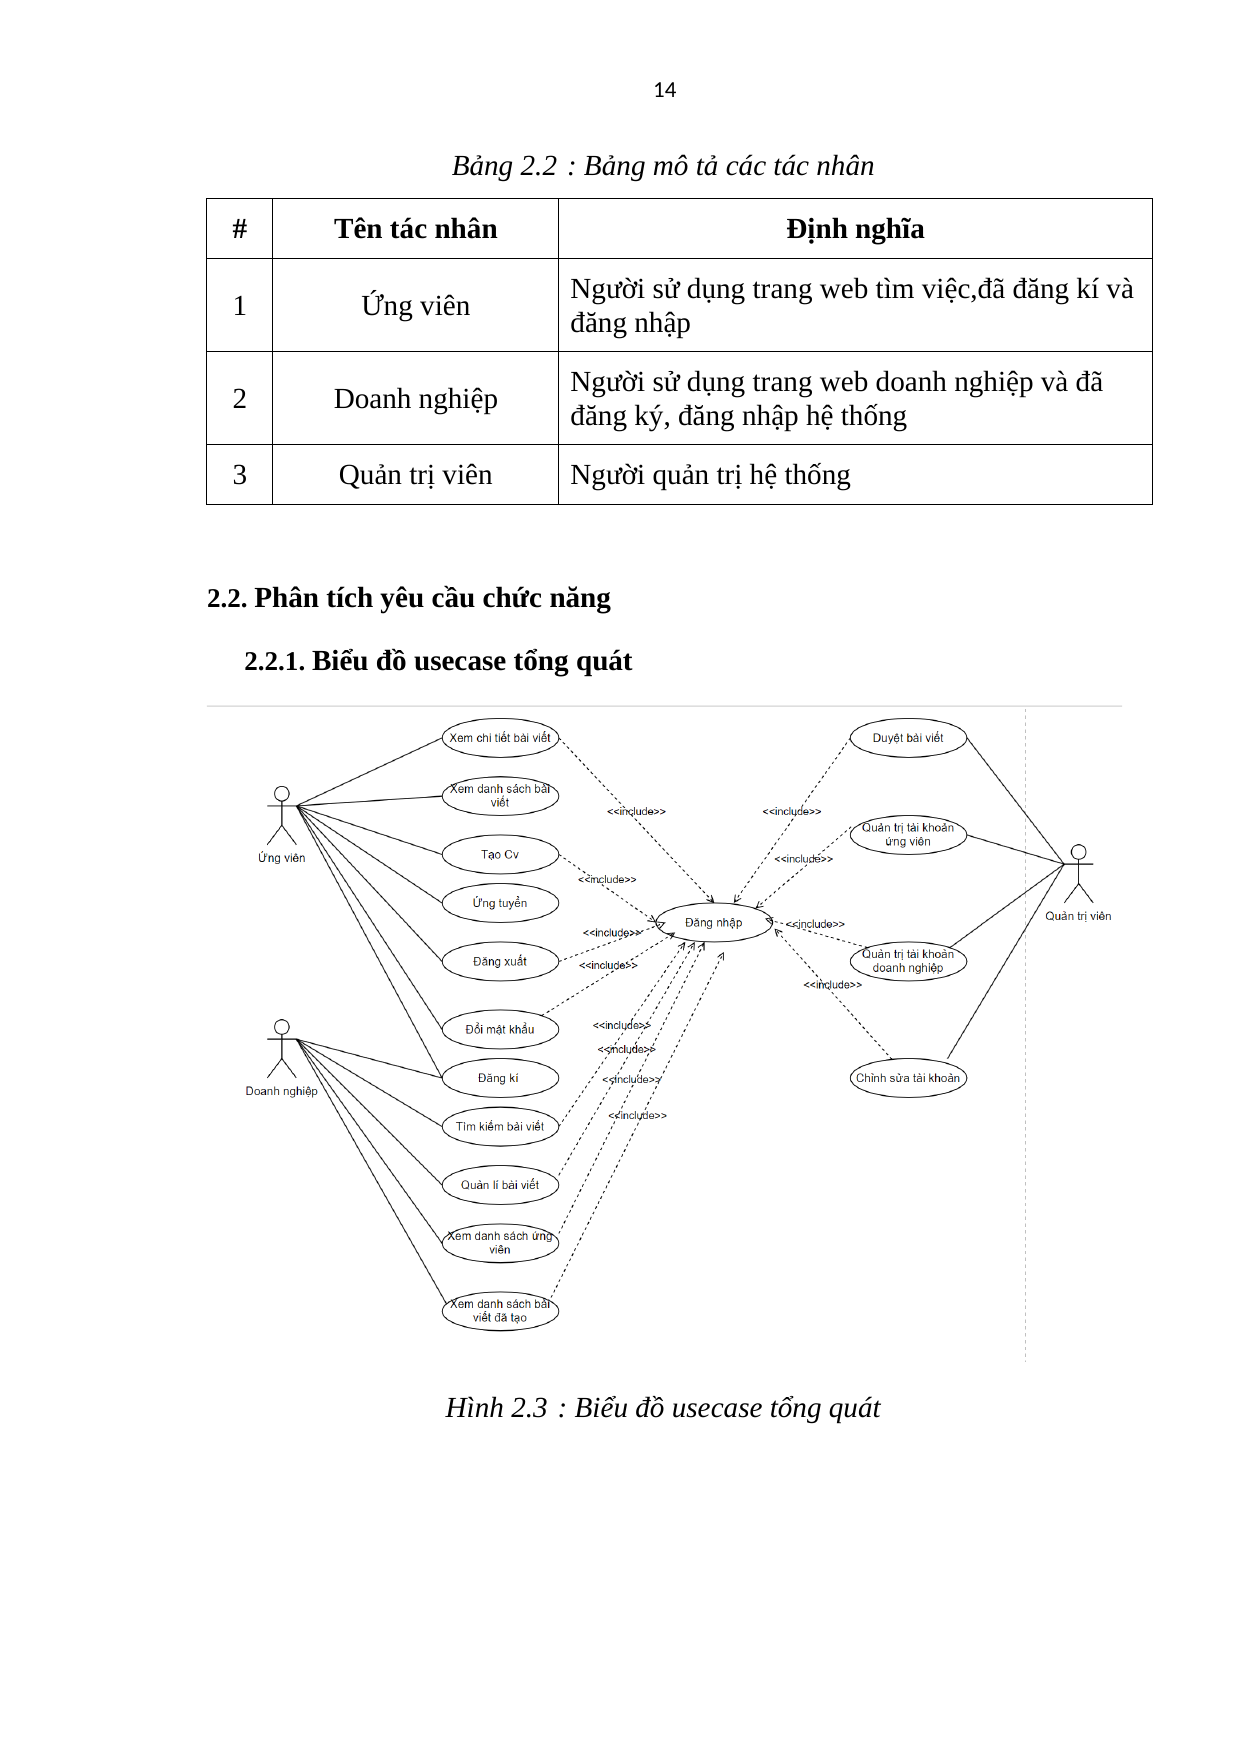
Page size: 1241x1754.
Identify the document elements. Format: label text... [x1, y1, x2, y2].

subtitle Phân tích yêu cầu chức năng [207, 580, 1122, 613]
table_cell 2 [207, 352, 272, 444]
picture [206, 705, 1123, 1362]
table_header Tên tác nhân [273, 199, 558, 258]
table_cell Quản trị viên [273, 445, 558, 503]
subtitle Biểu đồ usecase tổng quát [237, 643, 1122, 676]
table_cell Người sử dụng trang web doanh nghiệp và đã đăng ký, đăng nhập hệ thống [559, 352, 1152, 444]
table_cell Người quản trị hệ thống [559, 445, 1152, 503]
table_cell 1 [207, 259, 272, 351]
table_cell Ứng viên [273, 259, 558, 351]
table_cell Người sử dụng trang web tìm việc,đã đăng kí và đăng nhập [559, 259, 1152, 351]
table_cell 3 [207, 445, 272, 503]
table_header Định nghĩa [559, 199, 1152, 258]
table_cell Doanh nghiệp [273, 352, 558, 444]
table_header # [207, 199, 272, 258]
